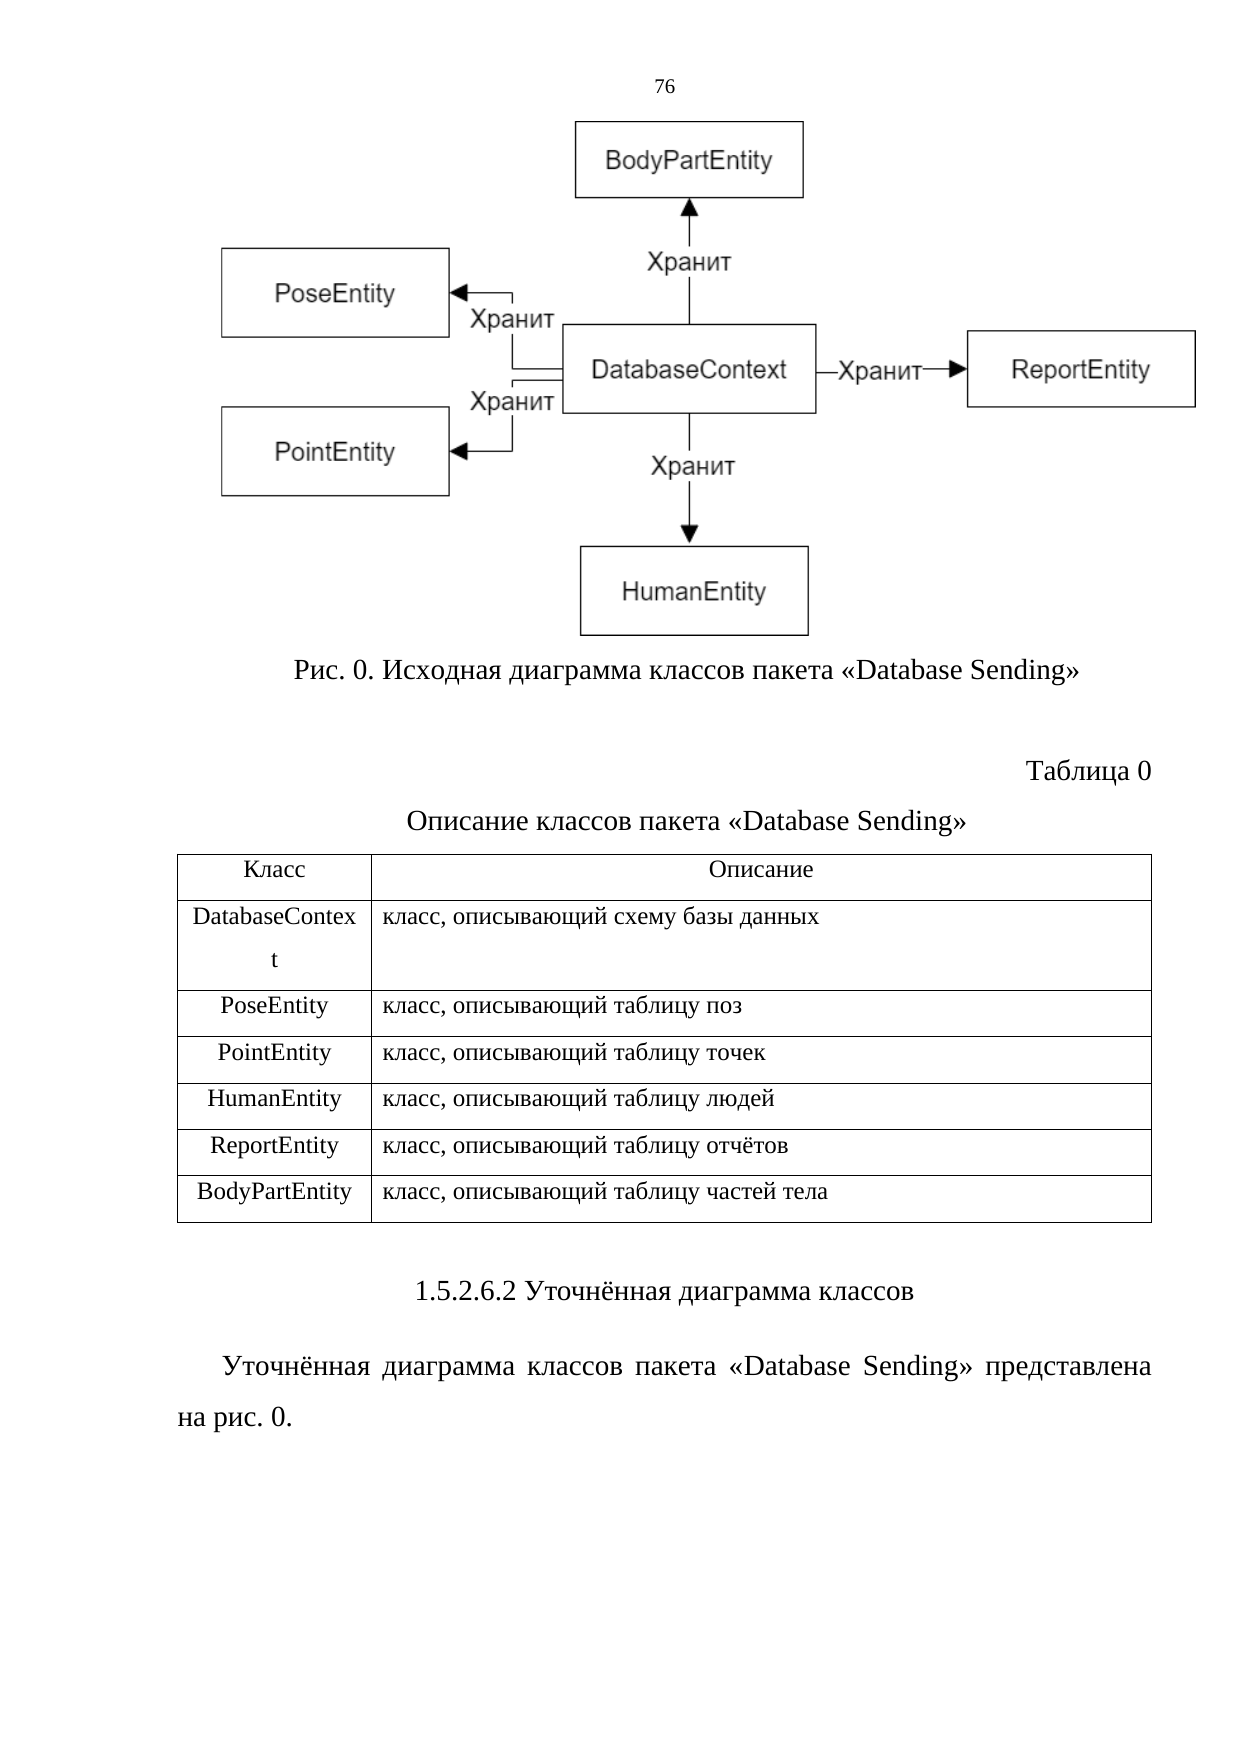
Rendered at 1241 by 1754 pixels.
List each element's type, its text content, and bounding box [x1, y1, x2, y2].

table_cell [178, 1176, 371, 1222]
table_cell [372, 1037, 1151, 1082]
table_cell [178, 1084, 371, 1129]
picture [221, 121, 1196, 636]
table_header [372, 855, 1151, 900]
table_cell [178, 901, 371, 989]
text Уточнённая диаграмма классов пакета «Database Sending» представлена на рис. 0. [177, 1348, 1152, 1432]
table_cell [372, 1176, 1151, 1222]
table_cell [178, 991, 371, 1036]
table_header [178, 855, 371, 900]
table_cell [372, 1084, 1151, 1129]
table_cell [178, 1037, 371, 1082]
text Таблица 0 [177, 753, 1152, 786]
text Рис. 0. Исходная диаграмма классов пакета «Database Sending» [177, 652, 1152, 686]
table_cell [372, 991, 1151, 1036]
text Описание классов пакета «Database Sending» [177, 803, 1152, 837]
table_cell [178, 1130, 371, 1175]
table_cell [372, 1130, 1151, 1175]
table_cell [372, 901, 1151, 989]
text 1.5.2.6.2 Уточнённая диаграмма классов [177, 1273, 1152, 1307]
